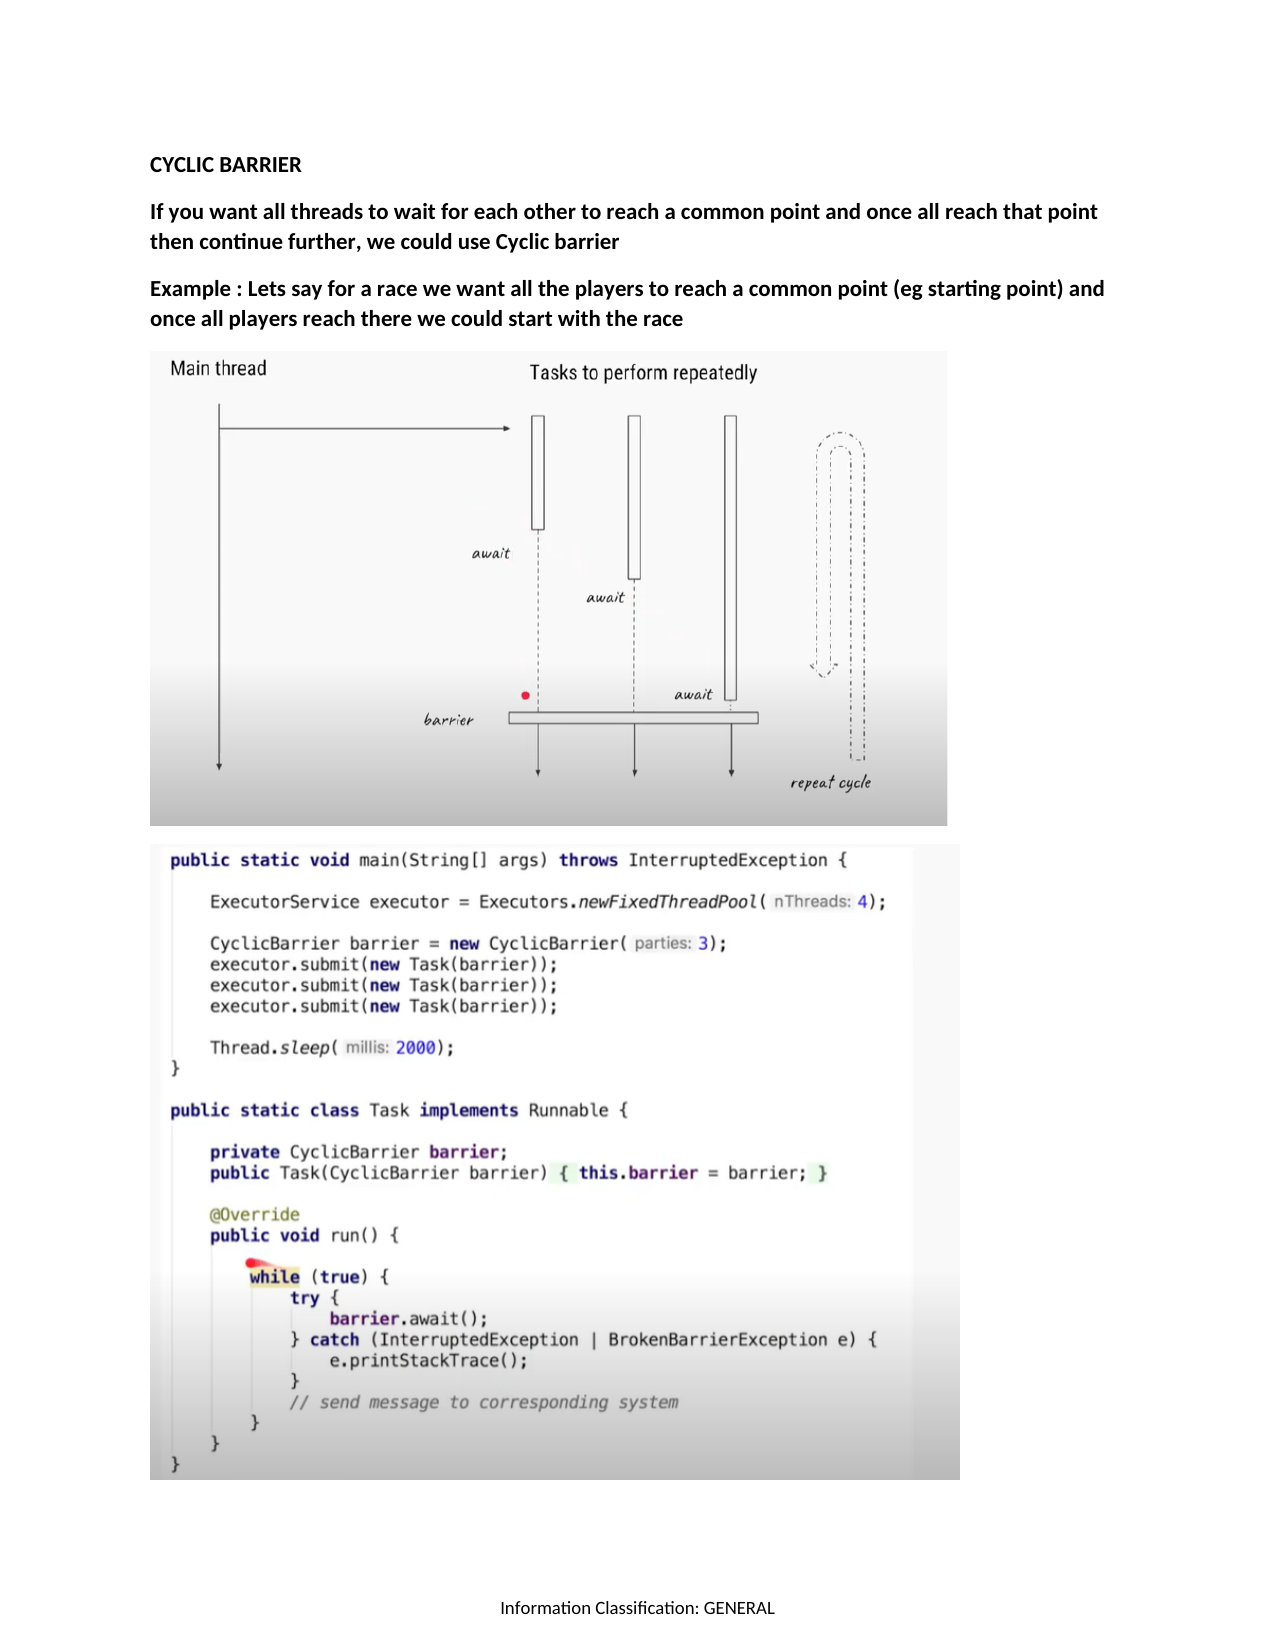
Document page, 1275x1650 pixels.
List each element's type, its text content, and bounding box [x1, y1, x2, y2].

text Example : Lets say for a race we want all the players to reach a common point (eg starting point) and once all players reach there we could start with the race [150, 274, 1125, 332]
picture [150, 844, 960, 1480]
text CYCLIC BARRIER [150, 150, 1125, 178]
picture [150, 351, 948, 826]
text If you want all threads to wait for each other to reach a common point and once all reach that point then continue further, we could use Cyclic barrier [150, 197, 1125, 255]
